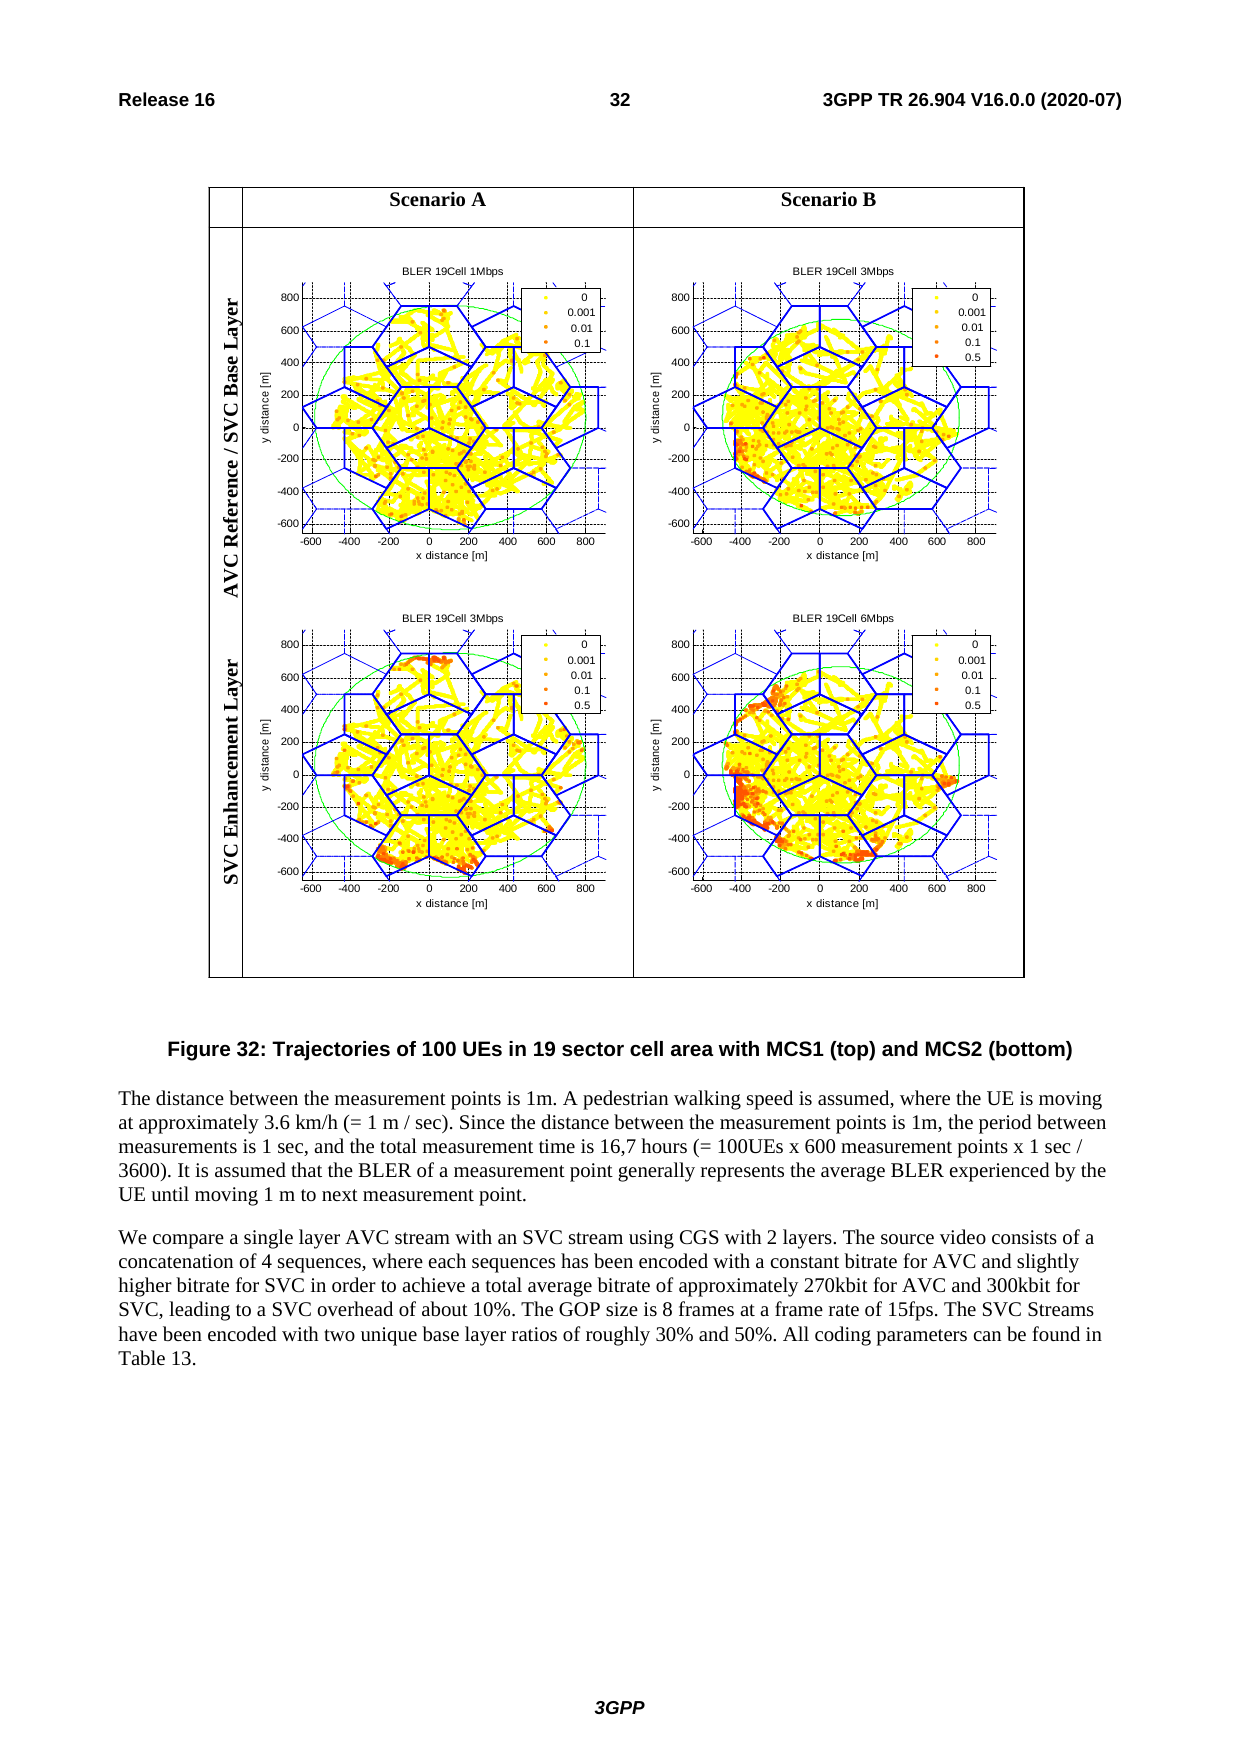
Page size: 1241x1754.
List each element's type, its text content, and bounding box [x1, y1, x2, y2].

text The distance between the measurement points is 1m. A pedestrian walking speed is assumed, where the UE is moving at approximately 3.6 km/h (= 1 m / sec). Since the distance between the measurement points is 1m, the period between measurements is 1 sec, and the total measurement time is 16,7 hours (= 100UEs x 600 measurement points x 1 sec / 3600). It is assumed that the BLER of a measurement point generally represents the average BLER experienced by the UE until moving 1 m to next measurement point. [118, 1086, 1122, 1206]
text Figure 32: Trajectories of 100 UEs in 19 sector cell area with MCS1 (top) and MCS2 (bottom) [118, 1037, 1122, 1061]
text We compare a single layer AVC stream with an SVC stream using CGS with 2 layers. The source video consists of a concatenation of 4 sequences, where each sequences has been encoded with a constant bitrate for AVC and slightly higher bitrate for SVC in order to achieve a total average bitrate of approximately 270kbit for AVC and 300kbit for SVC, leading to a SVC overhead of about 10%. The GOP size is 8 frames at a frame rate of 15fps. The SVC Streams have been encoded with two unique base layer ratios of roughly 30% and 50%. All coding parameters can be found in Table 13. [118, 1225, 1122, 1369]
